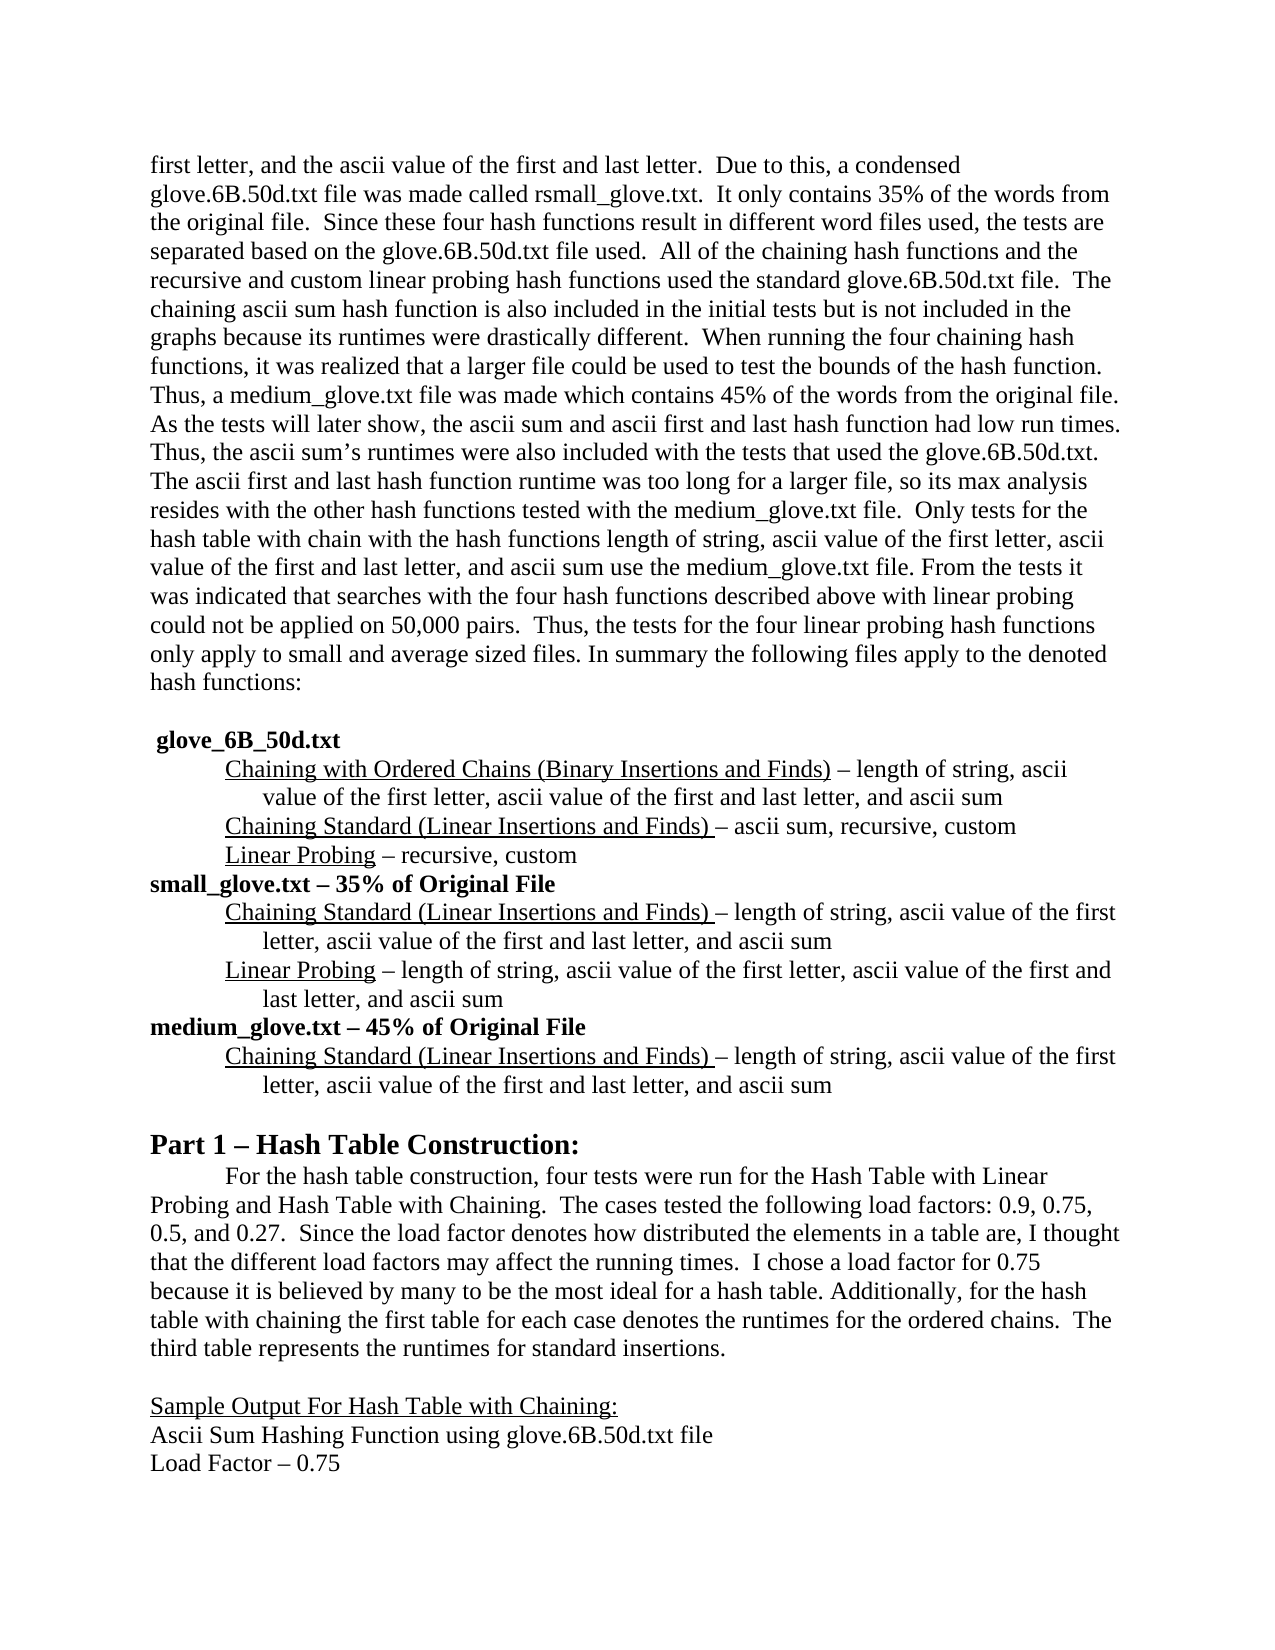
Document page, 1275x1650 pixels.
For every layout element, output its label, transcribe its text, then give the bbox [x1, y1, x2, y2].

text medium_glove.txt – 45% of Original File [150, 1012, 1125, 1041]
text Chaining Standard (Linear Insertions and Finds) – length of string, ascii value of the first letter, ascii value of the first and last letter, and ascii sum [225, 1041, 1125, 1099]
text Linear Probing – length of string, ascii value of the first letter, ascii value of the first and last letter, and ascii sum [225, 955, 1125, 1012]
text Sample Output For Hash Table with Chaining: [150, 1391, 1125, 1420]
text Load Factor – 0.75 [150, 1448, 1125, 1477]
text Linear Probing – recursive, custom [225, 840, 1125, 869]
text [150, 150, 1125, 696]
text Chaining Standard (Linear Insertions and Finds) – ascii sum, recursive, custom [225, 811, 1125, 840]
text Chaining with Ordered Chains (Binary Insertions and Finds) – length of string, ascii value of the first letter, ascii value of the first and last letter, and ascii sum [225, 754, 1125, 811]
text Chaining Standard (Linear Insertions and Finds) – length of string, ascii value of the first letter, ascii value of the first and last letter, and ascii sum [225, 897, 1125, 955]
text Part 1 – Hash Table Construction: [150, 1127, 1125, 1161]
text glove_6B_50d.txt [150, 725, 1125, 754]
text small_glove.txt – 35% of Original File [150, 869, 1125, 897]
text Ascii Sum Hashing Function using glove.6B.50d.txt file [150, 1420, 1125, 1448]
text For the hash table construction, four tests were run for the Hash Table with Linear Probing and Hash Table with Chaining. The cases tested the following load factors: 0.9, 0.75, 0.5, and 0.27. Since the load factor denotes how distributed the elements in a table are, I thought that the different load factors may affect the running times. I chose a load factor for 0.75 because it is believed by many to be the most ideal for a hash table. Additionally, for the hash table with chaining the first table for each case denotes the runtimes for the ordered chains. The third table represents the runtimes for standard insertions. [150, 1161, 1125, 1362]
